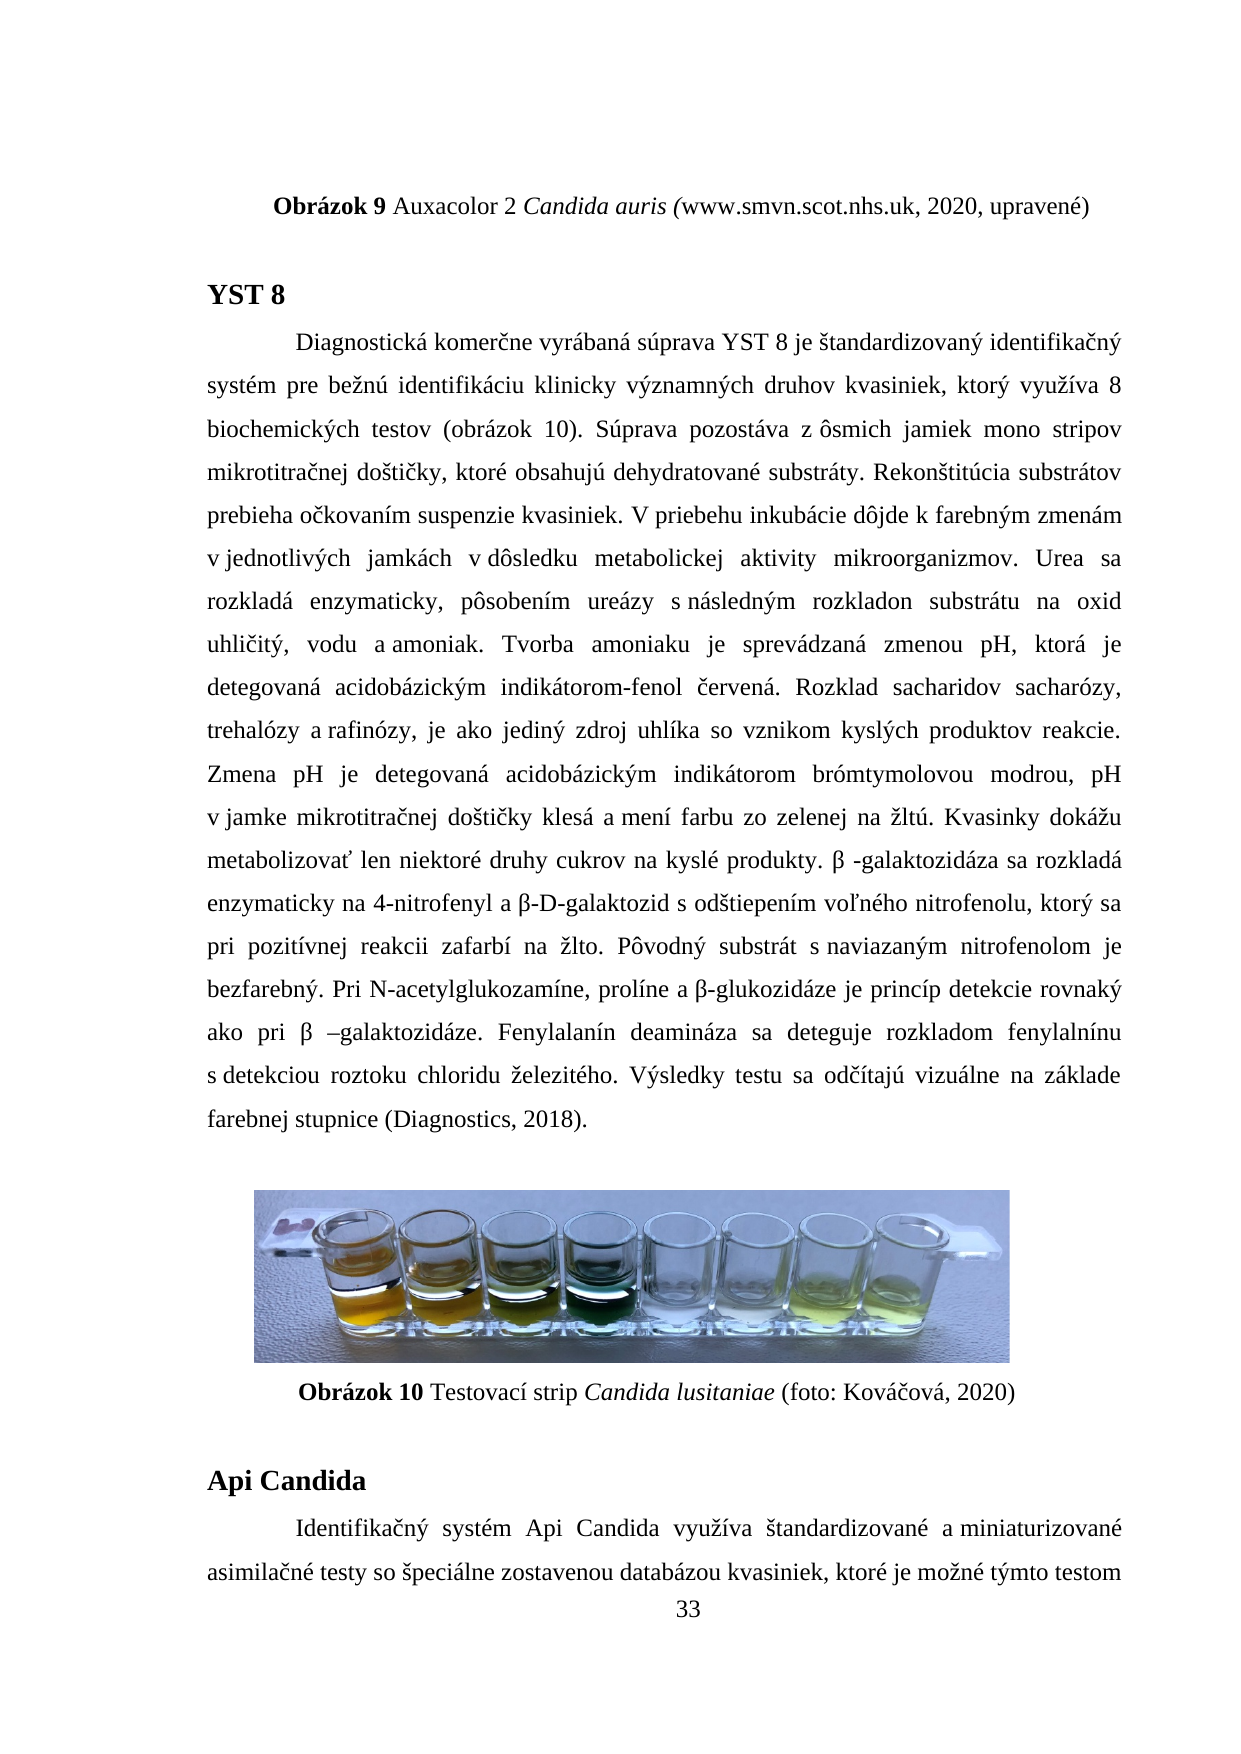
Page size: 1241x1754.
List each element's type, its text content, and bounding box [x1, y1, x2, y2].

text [207, 1513, 1122, 1585]
text Diagnostická komerčne vyrábaná súprava YST 8 je štandardizovaný identifikačný systém pre bežnú identifikáciu klinicky významných druhov kvasiniek, ktorý využíva 8 biochemických testov (obrázok 10). Súprava pozostáva z ôsmich jamiek mono stripov mikrotitračnej doštičky, ktoré obsahujú dehydratované substráty. Rekonštitúcia substrátov prebieha očkovaním suspenzie kvasiniek. V priebehu inkubácie dôjde k farebným zmenám v jednotlivých jamkách v dôsledku metabolickej aktivity mikroorganizmov. Urea sa rozkladá enzymaticky, pôsobením ureázy s následným rozkladon substrátu na oxid uhličitý, vodu a amoniak. Tvorba amoniaku je sprevádzaná zmenou pH, ktorá je detegovaná acidobázickým indikátorom-fenol červená. Rozklad sacharidov sacharózy, trehalózy a rafinózy, je ako jediný zdroj uhlíka so vznikom kyslých produktov reakcie. Zmena pH je detegovaná acidobázickým indikátorom brómtymolovou modrou, pH v jamke mikrotitračnej doštičky klesá a mení farbu zo zelenej na žltú. Kvasinky dokážu metabolizovať len niektoré druhy cukrov na kyslé produkty. β -galaktozidáza sa rozkladá enzymaticky na 4-nitrofenyl a β-D-galaktozid s odštiepením voľného nitrofenolu, ktorý sa pri pozitívnej reakcii zafarbí na žlto. Pôvodný substrát s naviazaným nitrofenolom je bezfarebný. Pri N-acetylglukozamíne, prolíne a β-glukozidáze je princíp detekcie rovnaký ako pri β –galaktozidáze. Fenylalanín deamináza sa deteguje rozkladom fenylalnínu s detekciou roztoku chloridu železitého. Výsledky testu sa odčítajú vizuálne na základe farebnej stupnice (Diagnostics, 2018). [207, 327, 1122, 1132]
text Obrázok 9 Auxacolor 2 Candida auris (www.smvn.scot.nhs.uk, 2020, upravené) [207, 191, 1122, 219]
text Api Candida [207, 1463, 1122, 1497]
text YST 8 [207, 277, 1122, 311]
picture [254, 1190, 1010, 1363]
text Obrázok 10 Testovací strip Candida lusitaniae (foto: Kováčová, 2020) [207, 1377, 1122, 1406]
